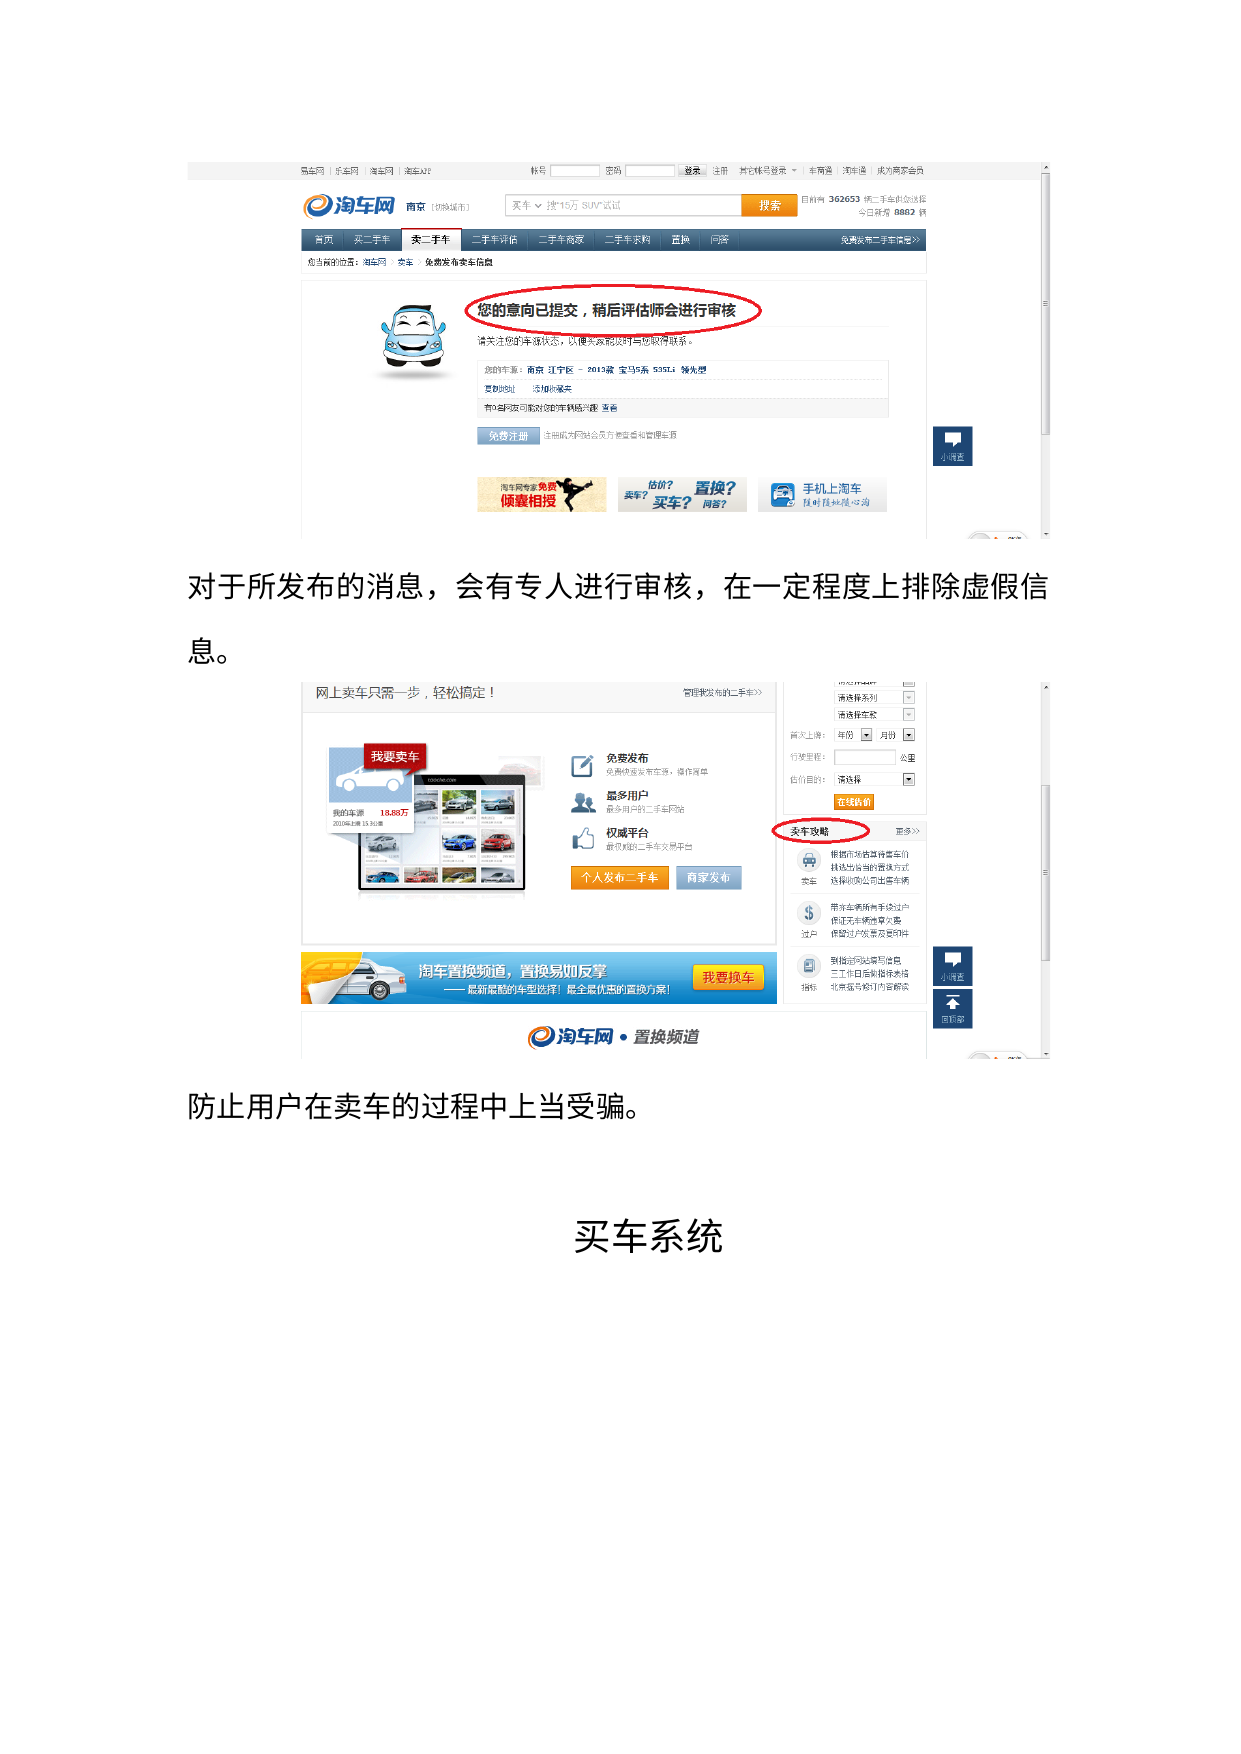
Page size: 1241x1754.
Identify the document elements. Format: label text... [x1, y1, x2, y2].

text 防止用户在卖车的过程中上当受骗。 [187, 1072, 1053, 1137]
text 买车系统 [187, 1202, 1053, 1267]
picture [187, 682, 1050, 1059]
text 对于所发布的消息，会有专人进行审核，在一定程度上排除虚假信息。 [187, 552, 1053, 682]
picture [187, 162, 1050, 539]
